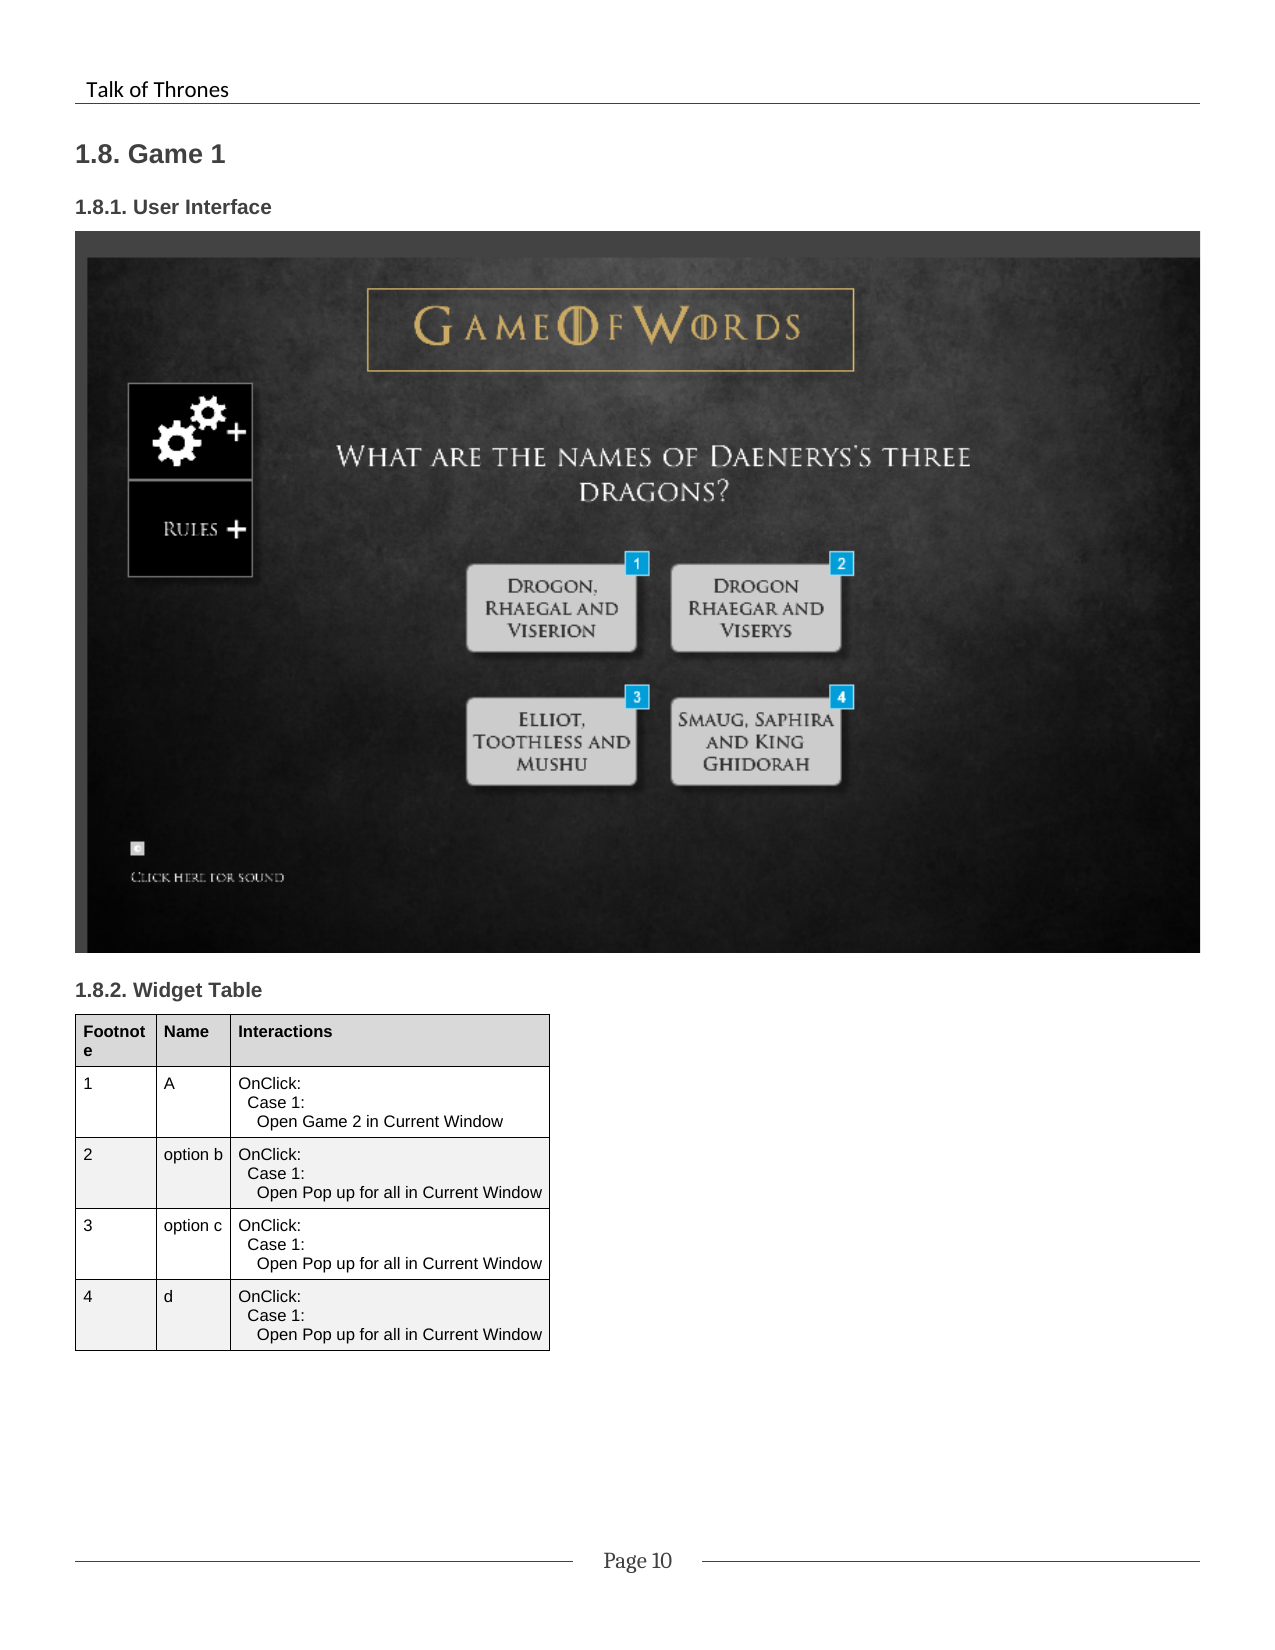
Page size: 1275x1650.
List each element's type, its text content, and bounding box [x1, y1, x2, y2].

picture [75, 231, 1200, 953]
table_cell OnClick: Case 1: Open Game 2 in Current Window [231, 1067, 549, 1137]
table_cell d [157, 1280, 230, 1350]
table_cell A [157, 1067, 230, 1137]
table_cell OnClick: Case 1: Open Pop up for all in Current Window [231, 1209, 549, 1279]
table_cell 4 [76, 1280, 156, 1350]
table_cell OnClick: Case 1: Open Pop up for all in Current Window [231, 1138, 549, 1208]
table_header Name [157, 1015, 230, 1066]
table_cell option b [157, 1138, 230, 1208]
table_cell OnClick: Case 1: Open Pop up for all in Current Window [231, 1280, 549, 1350]
table_cell 3 [76, 1209, 156, 1279]
subtitle User Interface [75, 194, 1200, 218]
table_header Footnote [76, 1015, 156, 1066]
table_cell 2 [76, 1138, 156, 1208]
subtitle Widget Table [75, 978, 1200, 1002]
subtitle Game 1 [75, 138, 1200, 169]
table_cell 1 [76, 1067, 156, 1137]
table_header Interactions [231, 1015, 549, 1066]
table_cell option c [157, 1209, 230, 1279]
